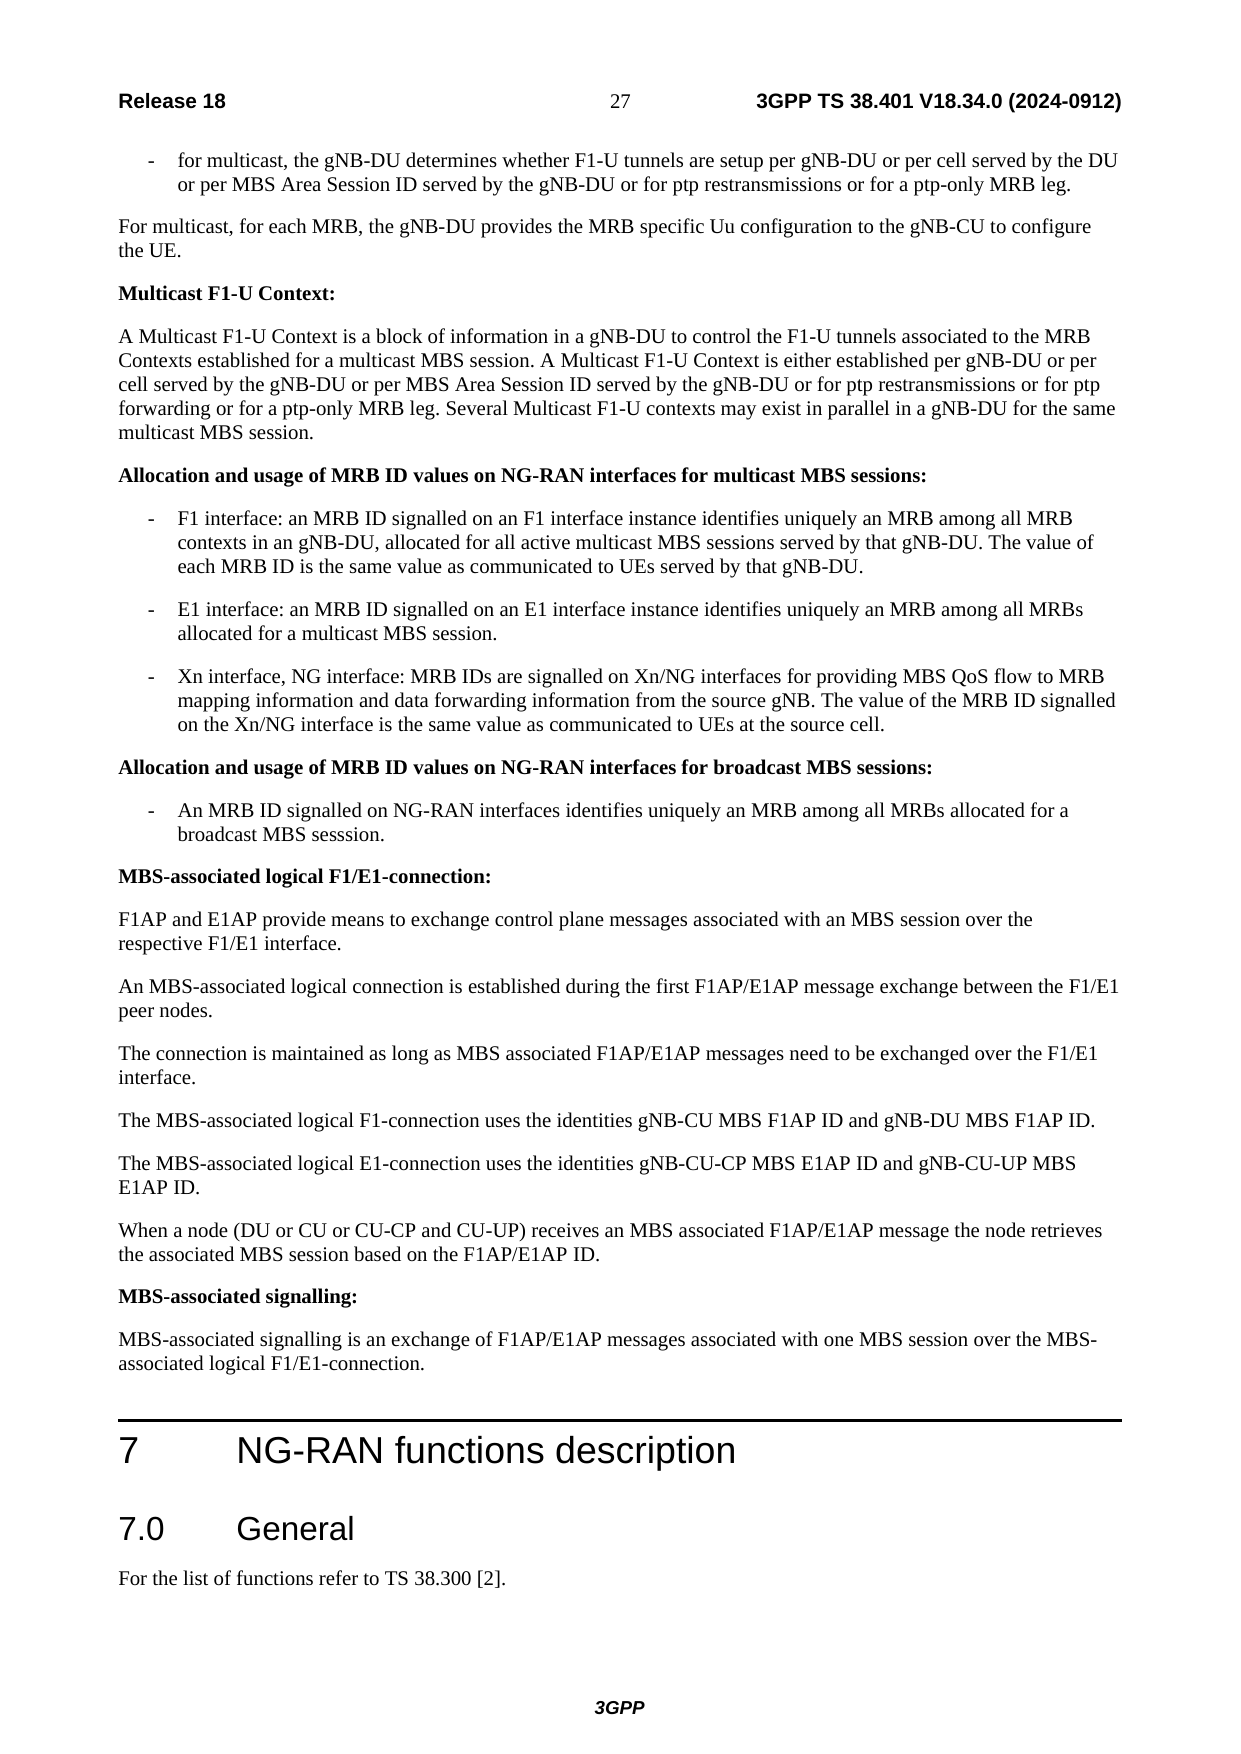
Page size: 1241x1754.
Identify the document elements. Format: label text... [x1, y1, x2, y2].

text - An MRB ID signalled on NG-RAN interfaces identifies uniquely an MRB among all MRBs allocated for a broadcast MBS sesssion. [148, 797, 1122, 846]
text Allocation and usage of MRB ID values on NG-RAN interfaces for multicast MBS sessions: [118, 463, 1122, 487]
subtitle 7.0 General [118, 1509, 1122, 1547]
text The MBS-associated logical E1-connection uses the identities gNB-CU-CP MBS E1AP ID and gNB-CU-UP MBS E1AP ID. [118, 1151, 1122, 1199]
text MBS-associated logical F1/E1-connection: [118, 864, 1122, 888]
text - F1 interface: an MRB ID signalled on an F1 interface instance identifies uniquely an MRB among all MRB contexts in an gNB-DU, allocated for all active multicast MBS sessions served by that gNB-DU. The value of each MRB ID is the same value as communicated to UEs served by that gNB-DU. [148, 506, 1122, 578]
text An MBS-associated logical connection is established during the first F1AP/E1AP message exchange between the F1/E1 peer nodes. [118, 974, 1122, 1022]
text For multicast, for each MRB, the gNB-DU provides the MRB specific Uu configuration to the gNB-CU to configure the UE. [118, 214, 1122, 262]
text - for multicast, the gNB-DU determines whether F1-U tunnels are setup per gNB-DU or per cell served by the DU or per MBS Area Session ID served by the gNB-DU or for ptp restransmissions or for a ptp-only MRB leg. [148, 147, 1122, 196]
text MBS-associated signalling is an exchange of F1AP/E1AP messages associated with one MBS session over the MBS-associated logical F1/E1-connection. [118, 1327, 1122, 1375]
text Allocation and usage of MRB ID values on NG-RAN interfaces for broadcast MBS sessions: [118, 755, 1122, 779]
text A Multicast F1-U Context is a block of information in a gNB-DU to control the F1-U tunnels associated to the MRB Contexts established for a multicast MBS session. A Multicast F1-U Context is either established per gNB-DU or per cell served by the gNB-DU or per MBS Area Session ID served by the gNB-DU or for ptp restransmissions or for ptp forwarding or for a ptp-only MRB leg. Several Multicast F1-U contexts may exist in parallel in a gNB-DU for the same multicast MBS session. [118, 324, 1122, 444]
text - Xn interface, NG interface: MRB IDs are signalled on Xn/NG interfaces for providing MBS QoS flow to MRB mapping information and data forwarding information from the source gNB. The value of the MRB ID signalled on the Xn/NG interface is the same value as communicated to UEs at the source cell. [148, 664, 1122, 736]
subtitle 7 NG-RAN functions description [118, 1422, 1122, 1472]
text The MBS-associated logical F1-connection uses the identities gNB-CU MBS F1AP ID and gNB-DU MBS F1AP ID. [118, 1108, 1122, 1132]
text F1AP and E1AP provide means to exchange control plane messages associated with an MBS session over the respective F1/E1 interface. [118, 907, 1122, 955]
text When a node (DU or CU or CU-CP and CU-UP) receives an MBS associated F1AP/E1AP message the node retrieves the associated MBS session based on the F1AP/E1AP ID. [118, 1217, 1122, 1266]
text - E1 interface: an MRB ID signalled on an E1 interface instance identifies uniquely an MRB among all MRBs allocated for a multicast MBS session. [148, 597, 1122, 645]
text For the list of functions refer to TS 38.300 [2]. [118, 1566, 1122, 1590]
text The connection is maintained as long as MBS associated F1AP/E1AP messages need to be exchanged over the F1/E1 interface. [118, 1041, 1122, 1089]
text Multicast F1-U Context: [118, 281, 1122, 305]
text MBS-associated signalling: [118, 1284, 1122, 1308]
